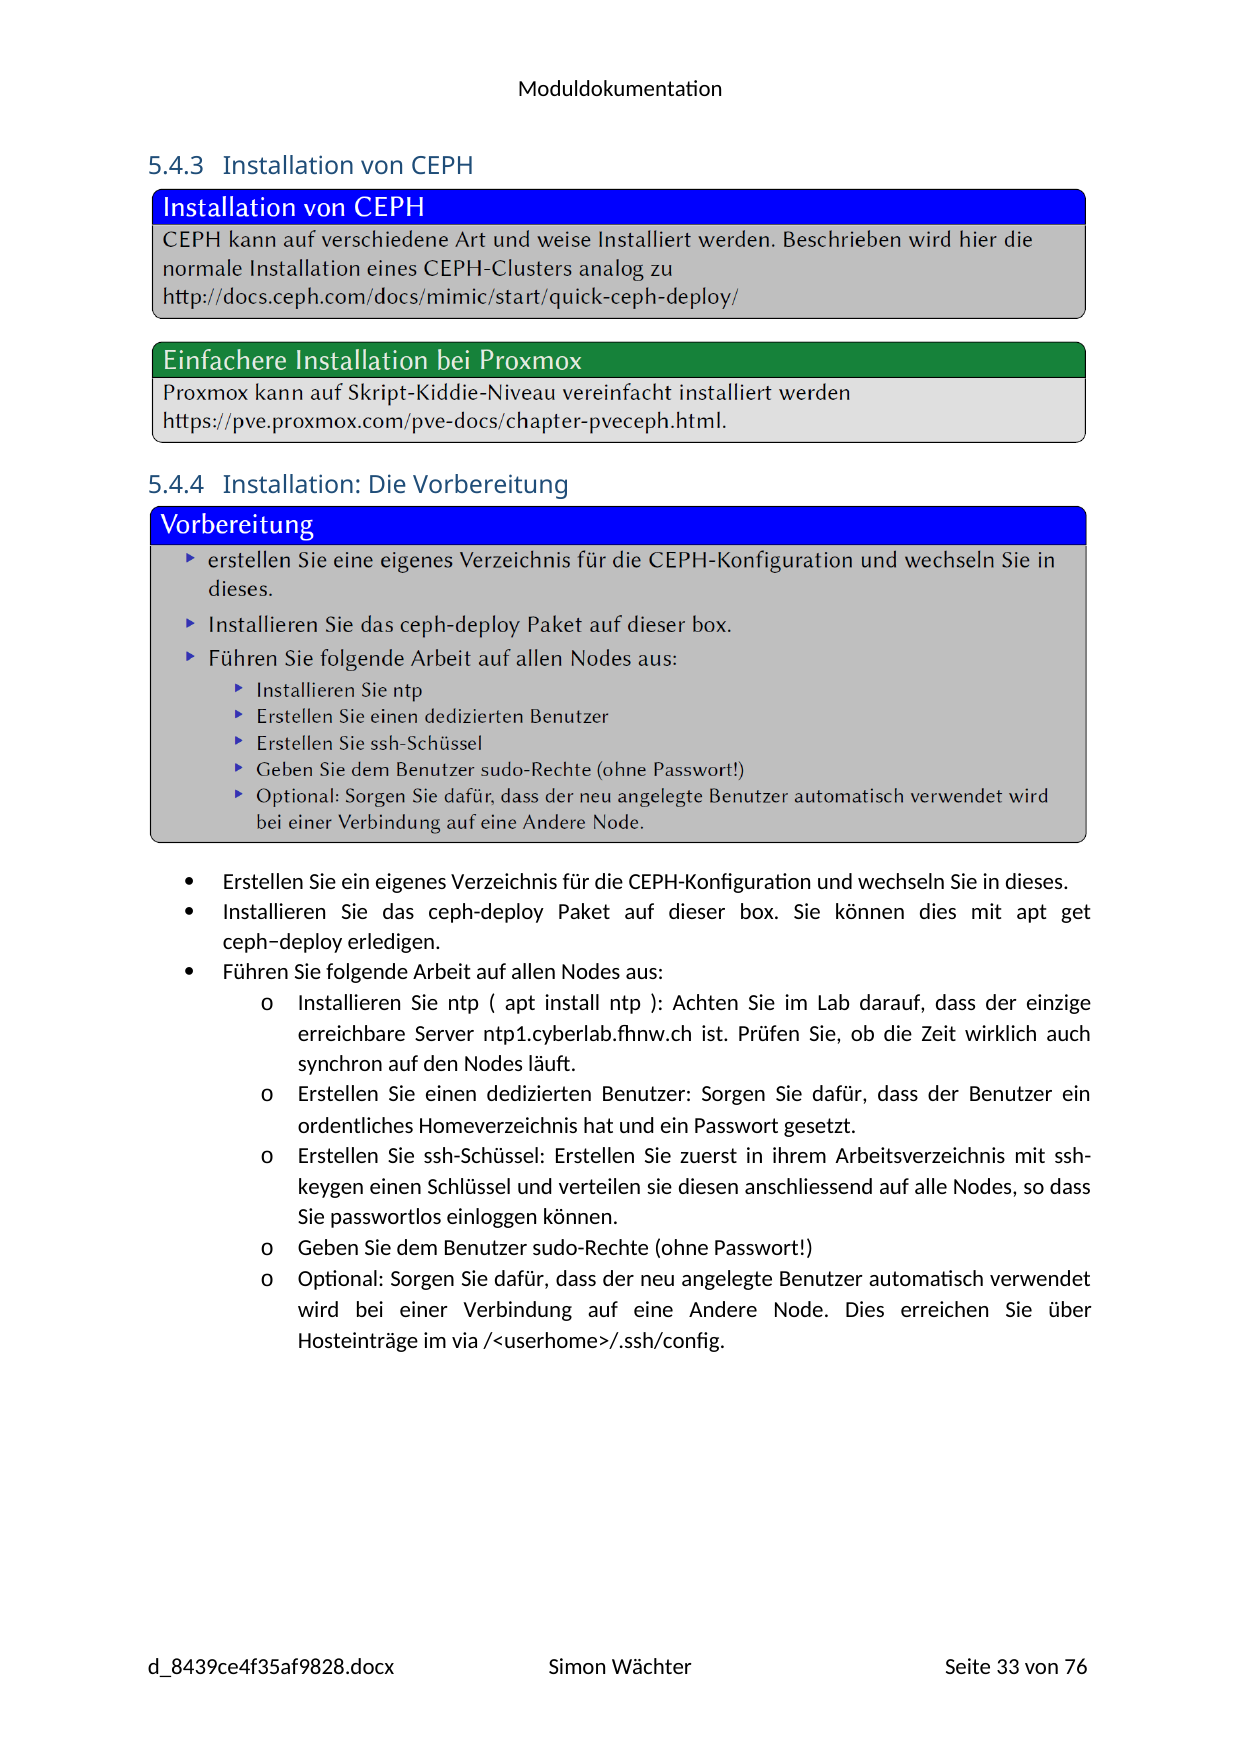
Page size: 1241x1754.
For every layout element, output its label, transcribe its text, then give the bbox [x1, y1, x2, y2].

list Installieren Sie das ceph-deploy Paket auf dieser box. Sie können dies mit apt get ceph−deploy erledigen. [185, 897, 1093, 955]
list Erstellen Sie ssh-Schüssel: Erstellen Sie zuerst in ihrem Arbeitsverzeichnis mit ssh-keygen einen Schlüssel und verteilen sie diesen anschliessend auf alle Nodes, so dass Sie passwortlos einloggen können. [260, 1141, 1093, 1231]
list Optional: Sorgen Sie dafür, dass der neu angelegte Benutzer automatisch verwendet wird bei einer Verbindung auf eine Andere Node. Dies erreichen Sie über Hosteinträge im via /<userhome>/.ssh/config. [260, 1264, 1093, 1354]
list Erstellen Sie ein eigenes Verzeichnis für die CEPH-Konfiguration und wechseln Sie in dieses. [185, 867, 1093, 895]
list Erstellen Sie einen dedizierten Benutzer: Sorgen Sie dafür, dass der Benutzer ein ordentliches Homeverzeichnis hat und ein Passwort gesetzt. [260, 1079, 1093, 1139]
list Geben Sie dem Benutzer sudo-Rechte (ohne Passwort!) [260, 1233, 1093, 1262]
picture [147, 184, 1093, 448]
picture [147, 503, 1093, 848]
list Führen Sie folgende Arbeit auf allen Nodes aus: [185, 957, 1093, 985]
subtitle Installation von CEPH [148, 148, 1093, 182]
subtitle Installation: Die Vorbereitung [148, 467, 1093, 501]
list Installieren Sie ntp ( apt install ntp ): Achten Sie im Lab darauf, dass der einzige erreichbare Server ntp1.cyberlab.fhnw.ch ist. Prüfen Sie, ob die Zeit wirklich auch synchron auf den Nodes läuft. [260, 988, 1093, 1077]
